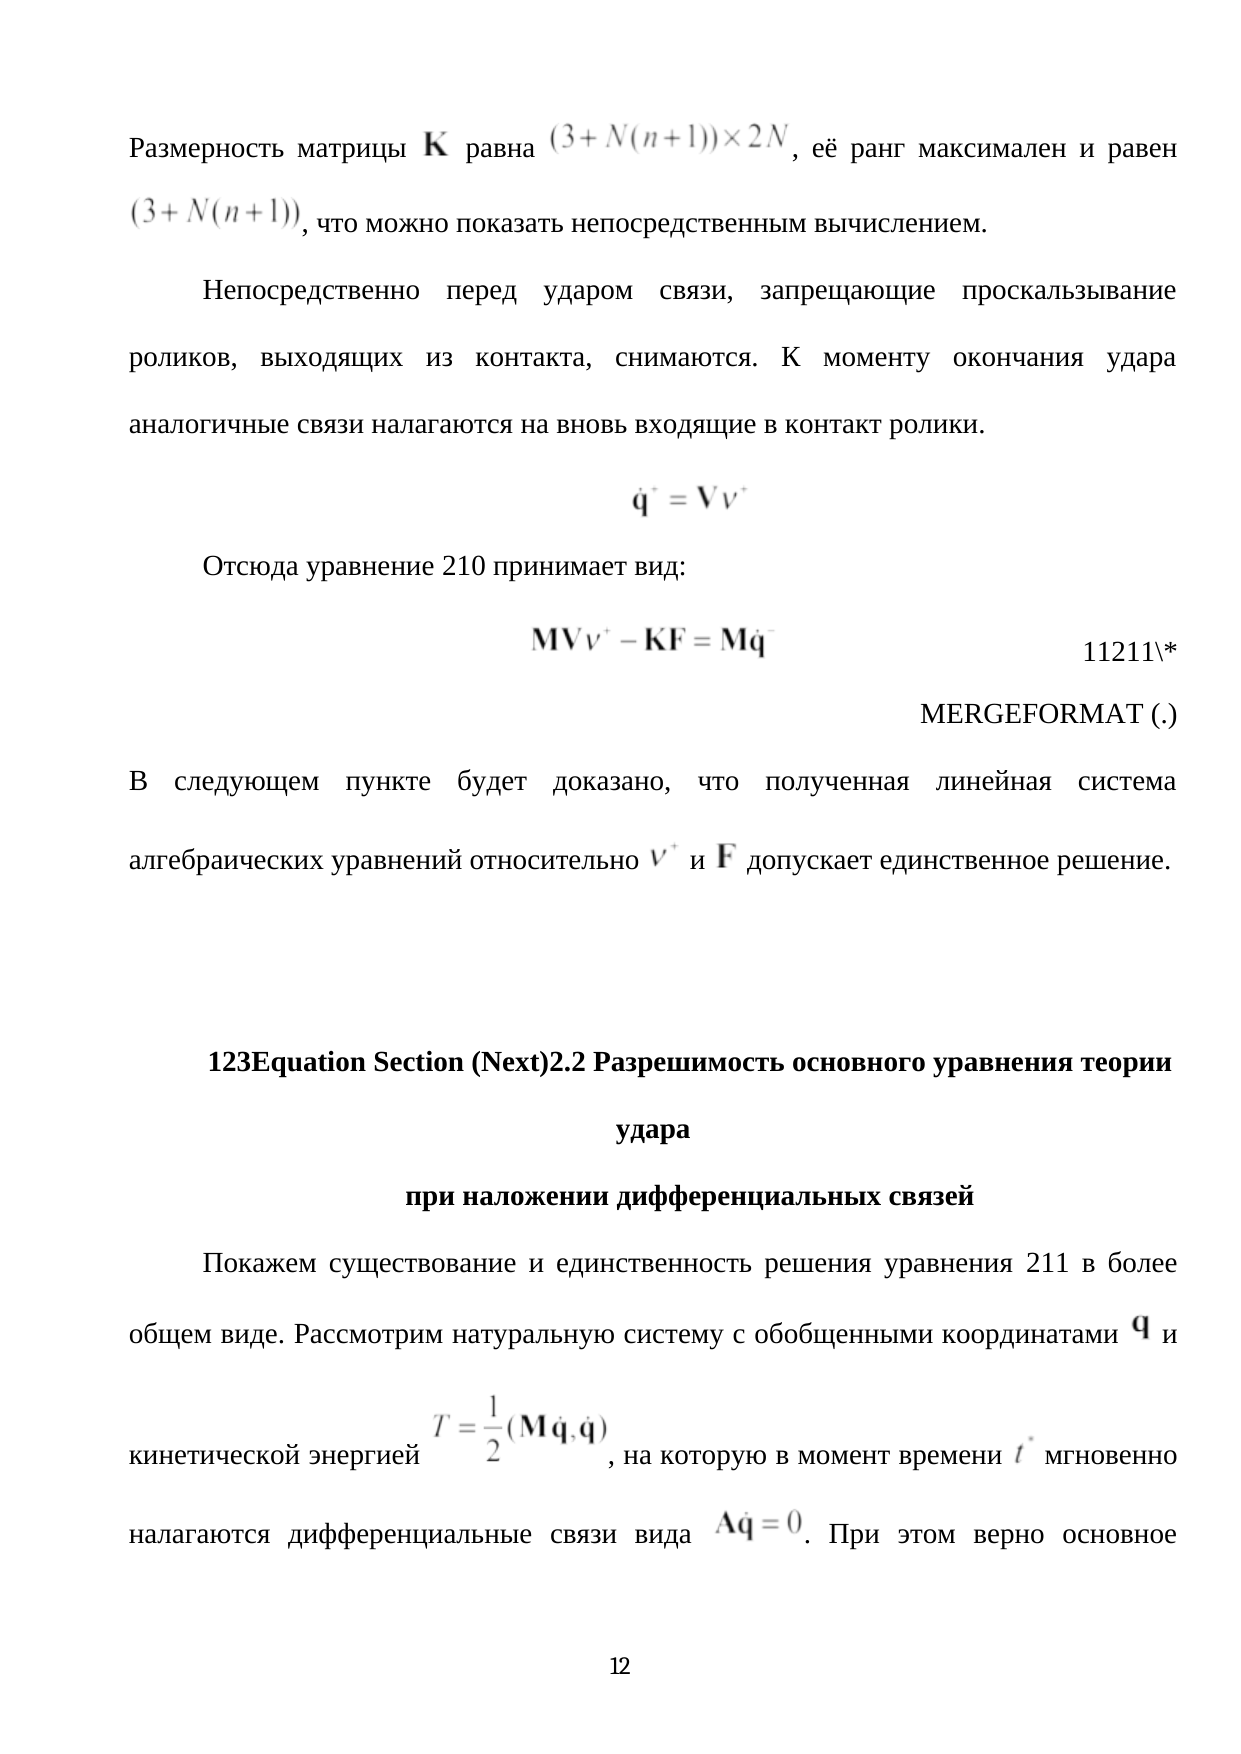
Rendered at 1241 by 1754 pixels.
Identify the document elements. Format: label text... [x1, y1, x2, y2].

text Размерность матрицы равна , её ранг максимален и равен , что можно показать непосредственным вычислением. [128, 118, 1177, 239]
text Отсюда уравнение принимает вид: [128, 548, 1177, 582]
text В следующем пункте будет доказано, что полученная линейная система алгебраических уравнений относительно и допускает единственное решение. [128, 763, 1177, 876]
text 2.2 Разрешимость основного уравнения теории удара [128, 1044, 1177, 1144]
text при наложении дифференциальных связей [128, 1178, 1177, 1211]
text Непосредственно перед ударом связи, запрещающие проскальзывание роликов, выходящих из контакта, снимаются. К моменту окончания удара аналогичные связи налагаются на вновь входящие в контакт ролики. [128, 272, 1177, 440]
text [128, 1245, 1177, 1550]
